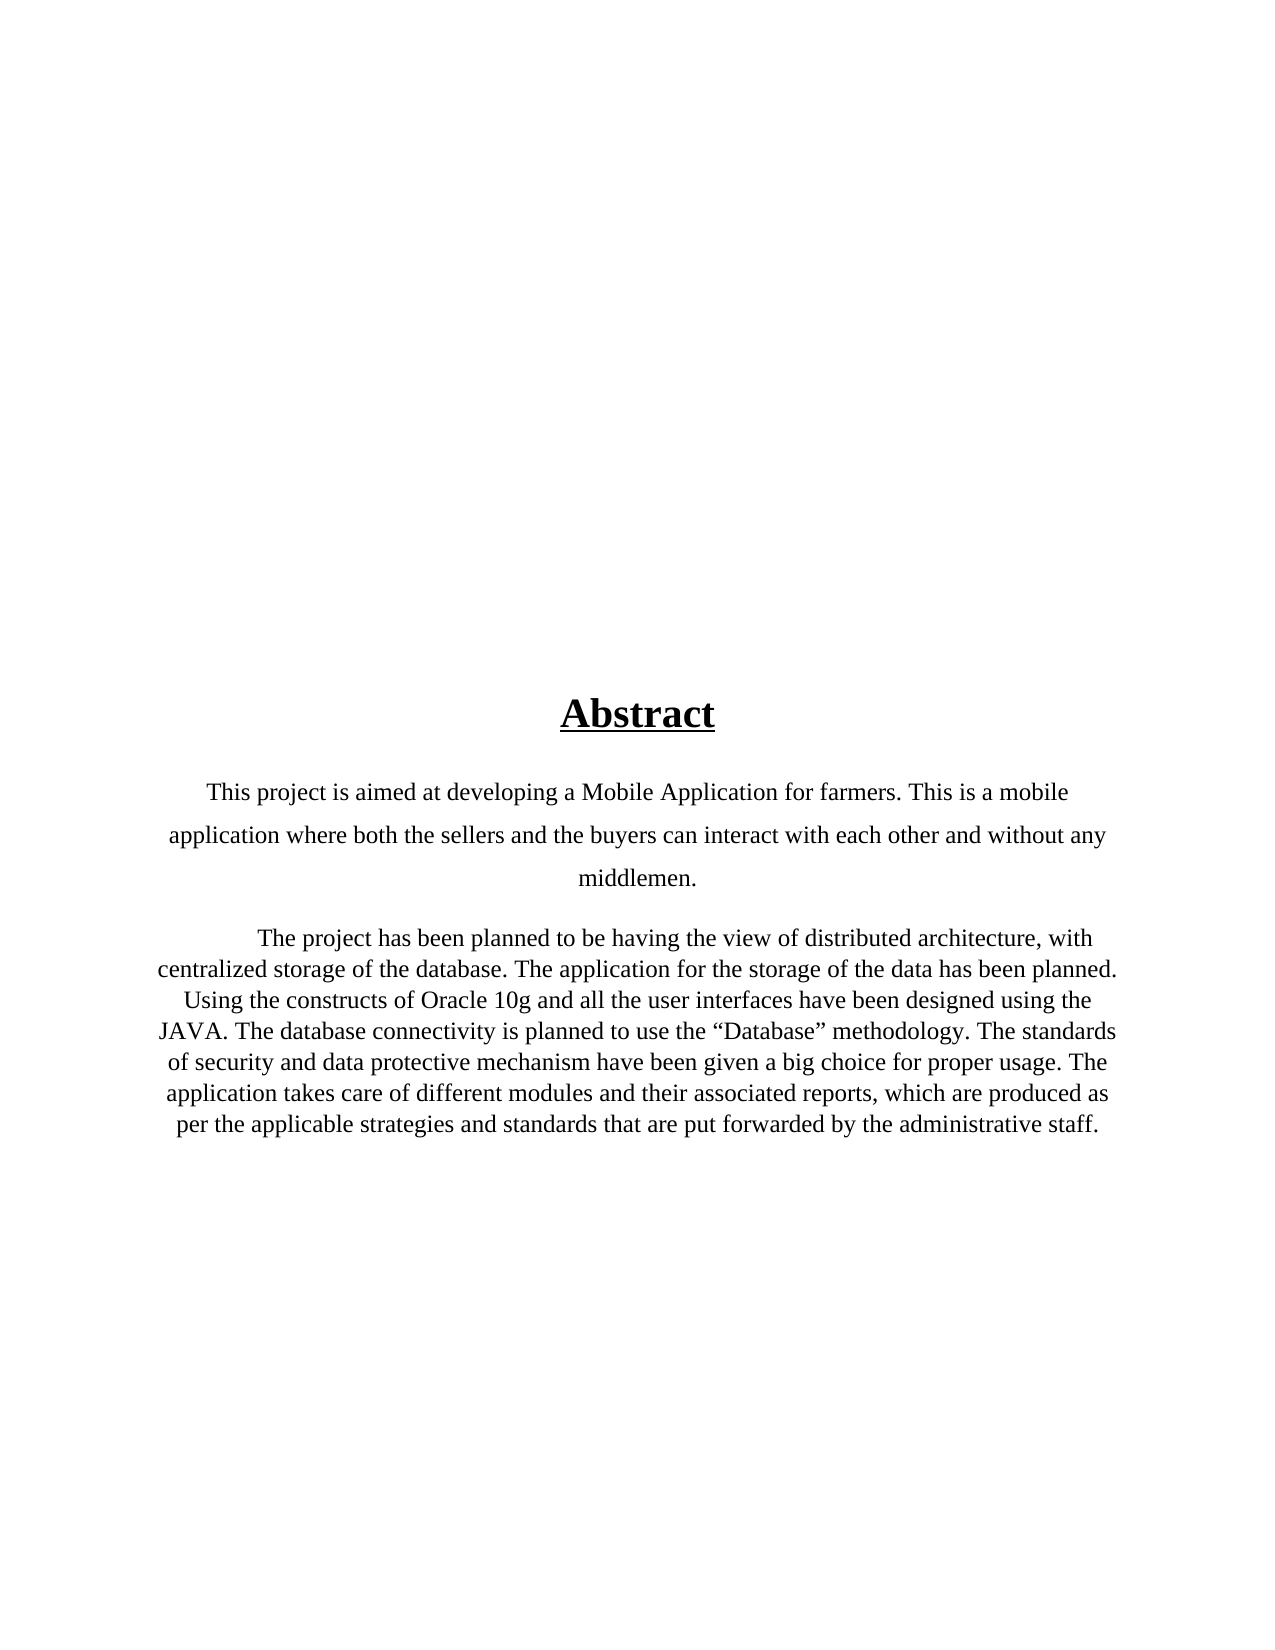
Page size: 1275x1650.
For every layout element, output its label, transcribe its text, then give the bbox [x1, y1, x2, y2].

text The project has been planned to be having the view of distributed architecture, with centralized storage of the database. The application for the storage of the data has been planned. Using the constructs of Oracle 10g and all the user interfaces have been designed using the JAVA. The database connectivity is planned to use the “Database” methodology. The standards of security and data protective mechanism have been given a big choice for proper usage. The application takes care of different modules and their associated reports, which are produced as per the applicable strategies and standards that are put forwarded by the administrative staff. [150, 923, 1125, 1138]
text This project is aimed at developing a Mobile Application for farmers. This is a mobile application where both the sellers and the buyers can interact with each other and without any middlemen. [150, 777, 1125, 892]
text Abstract [150, 689, 1125, 737]
